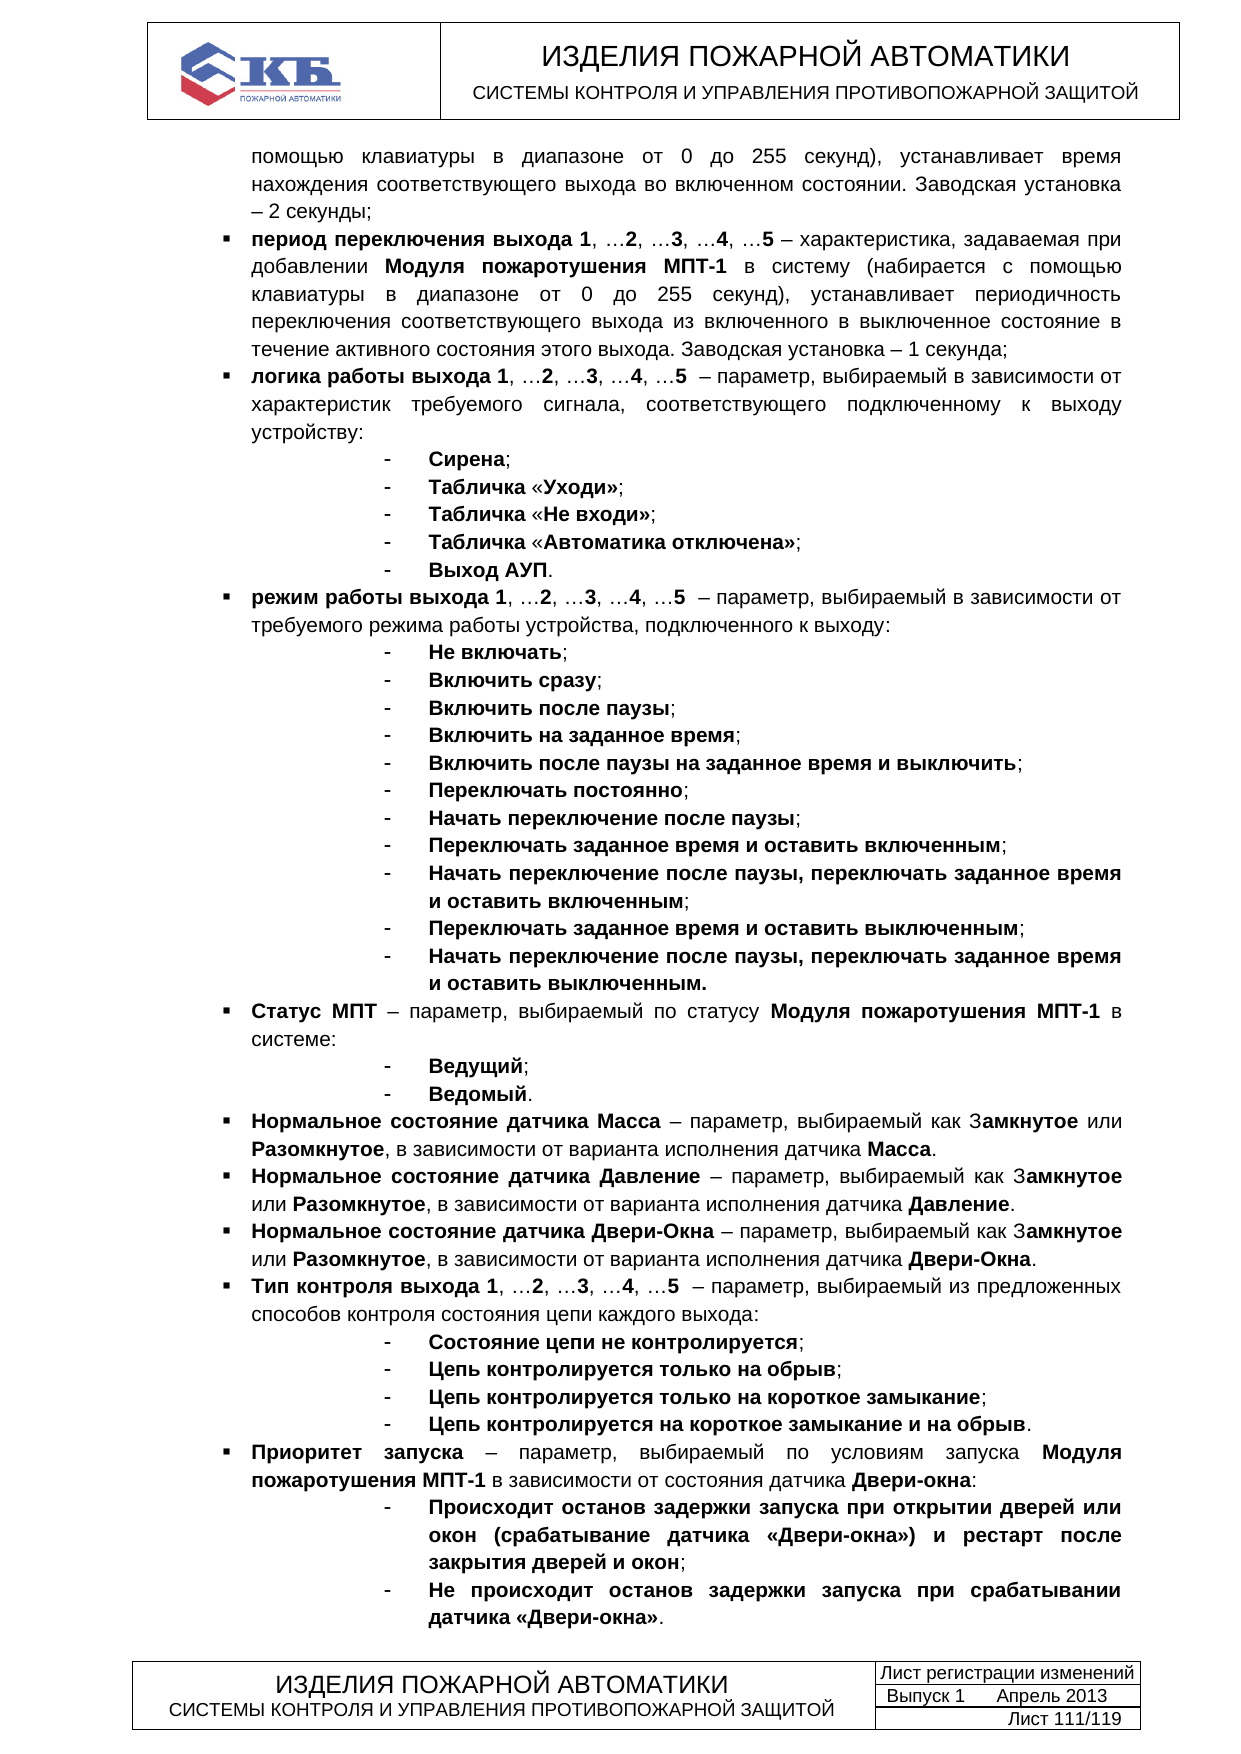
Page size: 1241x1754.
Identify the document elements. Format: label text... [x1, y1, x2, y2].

list Включить после паузы на заданное время и выключить; [384, 751, 1122, 774]
list Включить после паузы; [384, 695, 1122, 719]
list Выход АУП. [384, 557, 1122, 581]
list Цепь контролируется только на короткое замыкание; [384, 1385, 1122, 1409]
list Состояние цепи не контролируется; [384, 1329, 1122, 1353]
list Сирена; [384, 447, 1122, 471]
list Происходит останов задержки запуска при открытии дверей или окон (срабатывание датчика «Двери-окна») и рестарт после закрытия дверей и окон; [384, 1495, 1122, 1574]
list Переключать заданное время и оставить включенным; [384, 833, 1122, 857]
list Начать переключение после паузы, переключать заданное время и оставить выключенным. [384, 944, 1122, 995]
list Нормальное состояние датчика Масса – параметр, выбираемый как Замкнутое или Разомкнутое, в зависимости от варианта исполнения датчика Масса. [222, 1109, 1122, 1161]
list Нормальное состояние датчика Двери-Окна – параметр, выбираемый как Замкнутое или Разомкнутое, в зависимости от варианта исполнения датчика Двери-Окна. [222, 1219, 1122, 1271]
list Нормальное состояние датчика Давление – параметр, выбираемый как Замкнутое или Разомкнутое, в зависимости от варианта исполнения датчика Давление. [222, 1164, 1122, 1216]
list Начать переключение после паузы; [384, 806, 1122, 830]
list Не происходит останов задержки запуска при срабатывании датчика «Двери-окна». [384, 1578, 1122, 1629]
list период переключения выхода 1, …2, …3, …4, …5 – характеристика, задаваемая при добавлении Модуля пожаротушения МПТ-1 в систему (набирается с помощью клавиатуры в диапазоне от 0 до 255 секунд), устанавливает периодичность переключения соответствующего выхода из включенного в выключенное состояние в течение активного состояния этого выхода. Заводская установка – 1 секунда; [222, 227, 1122, 361]
list Табличка «Уходи»; [384, 474, 1122, 499]
picture [177, 34, 354, 115]
list Приоритет запуска – параметр, выбираемый по условиям запуска Модуля пожаротушения МПТ-1 в зависимости от состояния датчика Двери-окна: [222, 1440, 1122, 1491]
list Переключать заданное время и оставить выключенным; [384, 916, 1122, 940]
list Включить на заданное время; [384, 723, 1122, 747]
list Цепь контролируется на короткое замыкание и на обрыв. [384, 1412, 1122, 1436]
list Табличка «Не входи»; [384, 502, 1122, 526]
list Цепь контролируется только на обрыв; [384, 1357, 1122, 1381]
list Ведомый. [384, 1081, 1122, 1106]
list Тип контроля выхода 1, …2, …3, …4, …5 – параметр, выбираемый из предложенных способов контроля состояния цепи каждого выхода: [222, 1274, 1122, 1326]
list Включить сразу; [384, 668, 1122, 692]
list логика работы выхода 1, …2, …3, …4, …5 – параметр, выбираемый в зависимости от характеристик требуемого сигнала, соответствующего подключенному к выходу устройству: [222, 364, 1122, 443]
list режим работы выхода 1, …2, …3, …4, …5 – параметр, выбираемый в зависимости от требуемого режима работы устройства, подключенного к выходу: [222, 585, 1122, 637]
list Статус МПТ – параметр, выбираемый по статусу Модуля пожаротушения МПТ-1 в системе: [222, 999, 1122, 1050]
list Не включать; [384, 640, 1122, 664]
list Ведущий; [384, 1054, 1122, 1078]
list Переключать постоянно; [384, 778, 1122, 802]
list Табличка «Автоматика отключена»; [384, 530, 1122, 554]
list Начать переключение после паузы, переключать заданное время и оставить включенным; [384, 861, 1122, 912]
